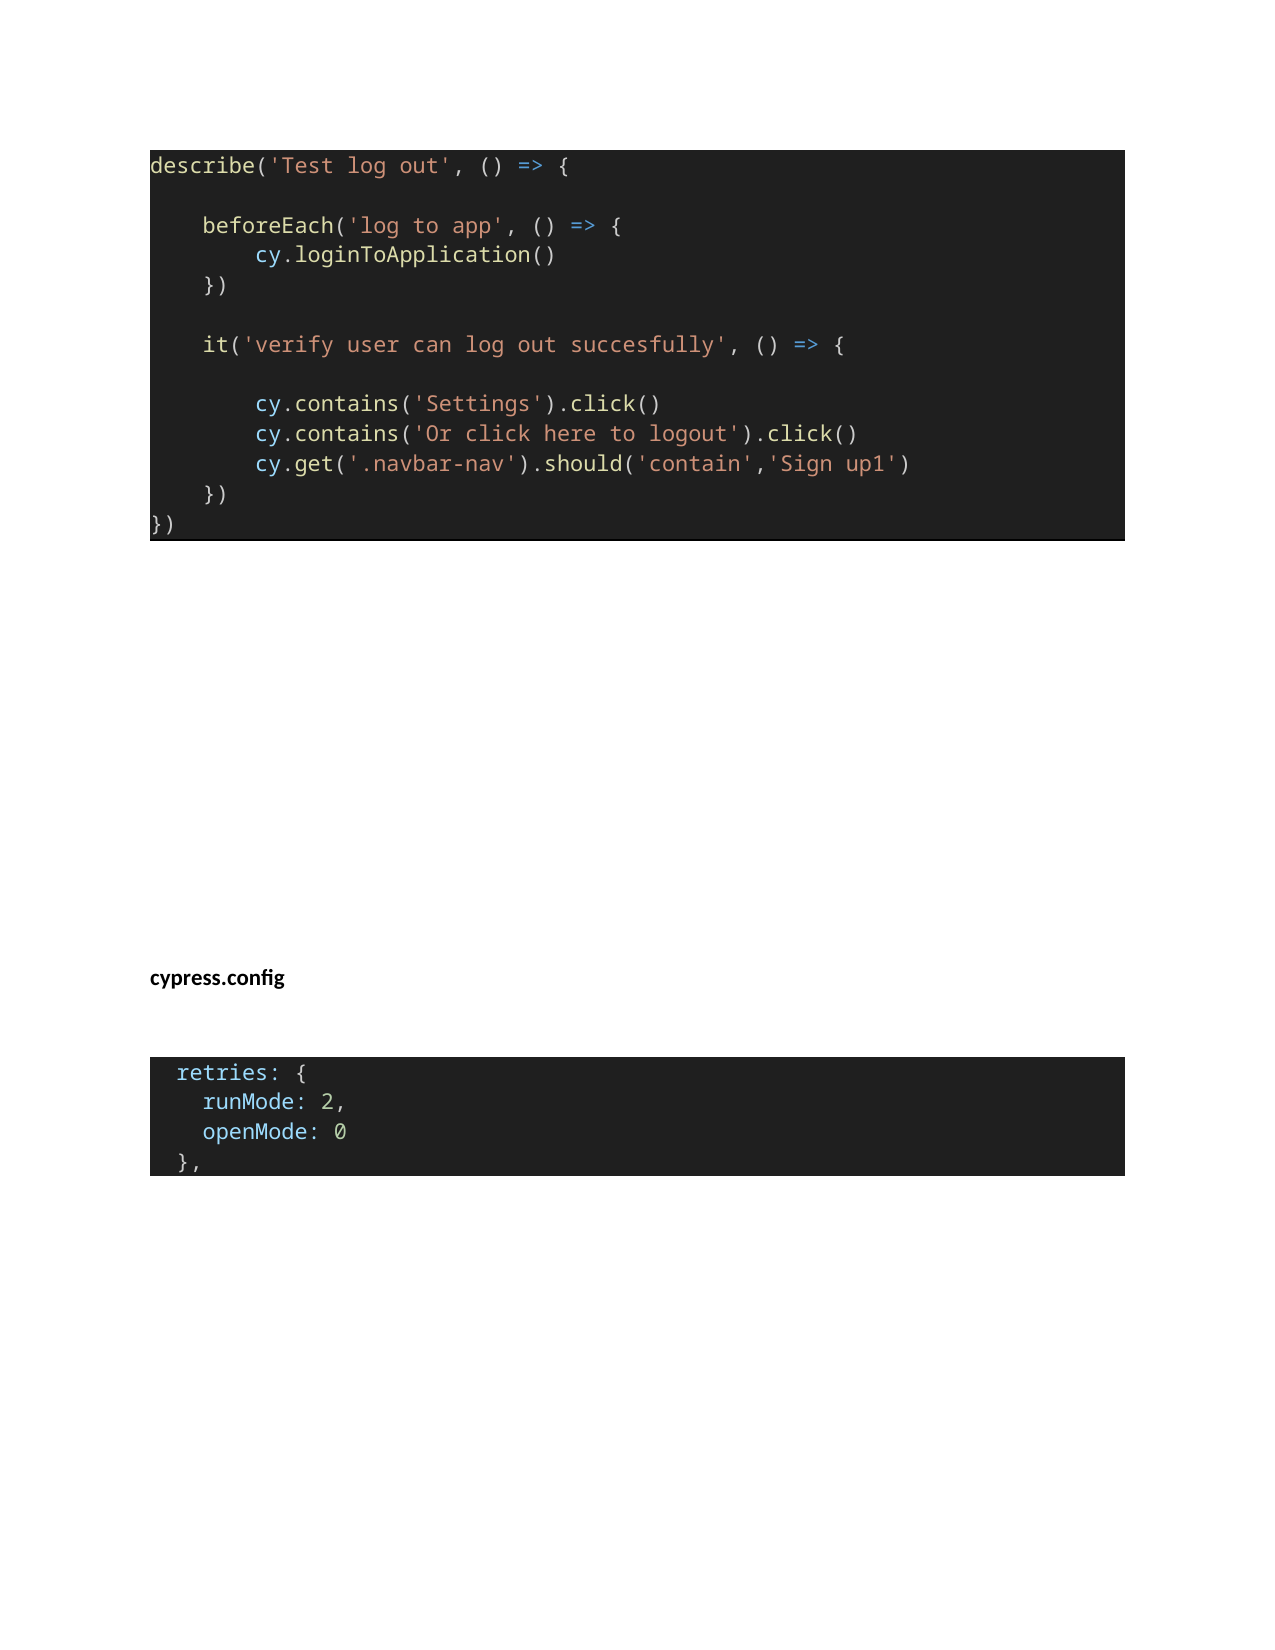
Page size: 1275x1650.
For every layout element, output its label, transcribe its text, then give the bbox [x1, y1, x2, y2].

text describe('Test log out', () => { [150, 150, 1125, 180]
text }) [150, 478, 1125, 507]
text openMode: 0 [150, 1116, 1125, 1146]
text }) [150, 507, 1125, 539]
text cypress.config [150, 963, 1125, 991]
text beforeEach('log to app', () => { [150, 209, 1125, 239]
text retries: { [150, 1057, 1125, 1086]
text it('verify user can log out succesfully', () => { [150, 329, 1125, 358]
text cy.contains('Settings').click() [150, 388, 1125, 418]
text }, [150, 1146, 1125, 1176]
text cy.get('.navbar-nav').should('contain','Sign up1') [150, 448, 1125, 478]
text cy.loginToApplication() [150, 239, 1125, 269]
text runMode: 2, [150, 1086, 1125, 1116]
text }) [150, 269, 1125, 299]
text cy.contains('Or click here to logout').click() [150, 418, 1125, 448]
